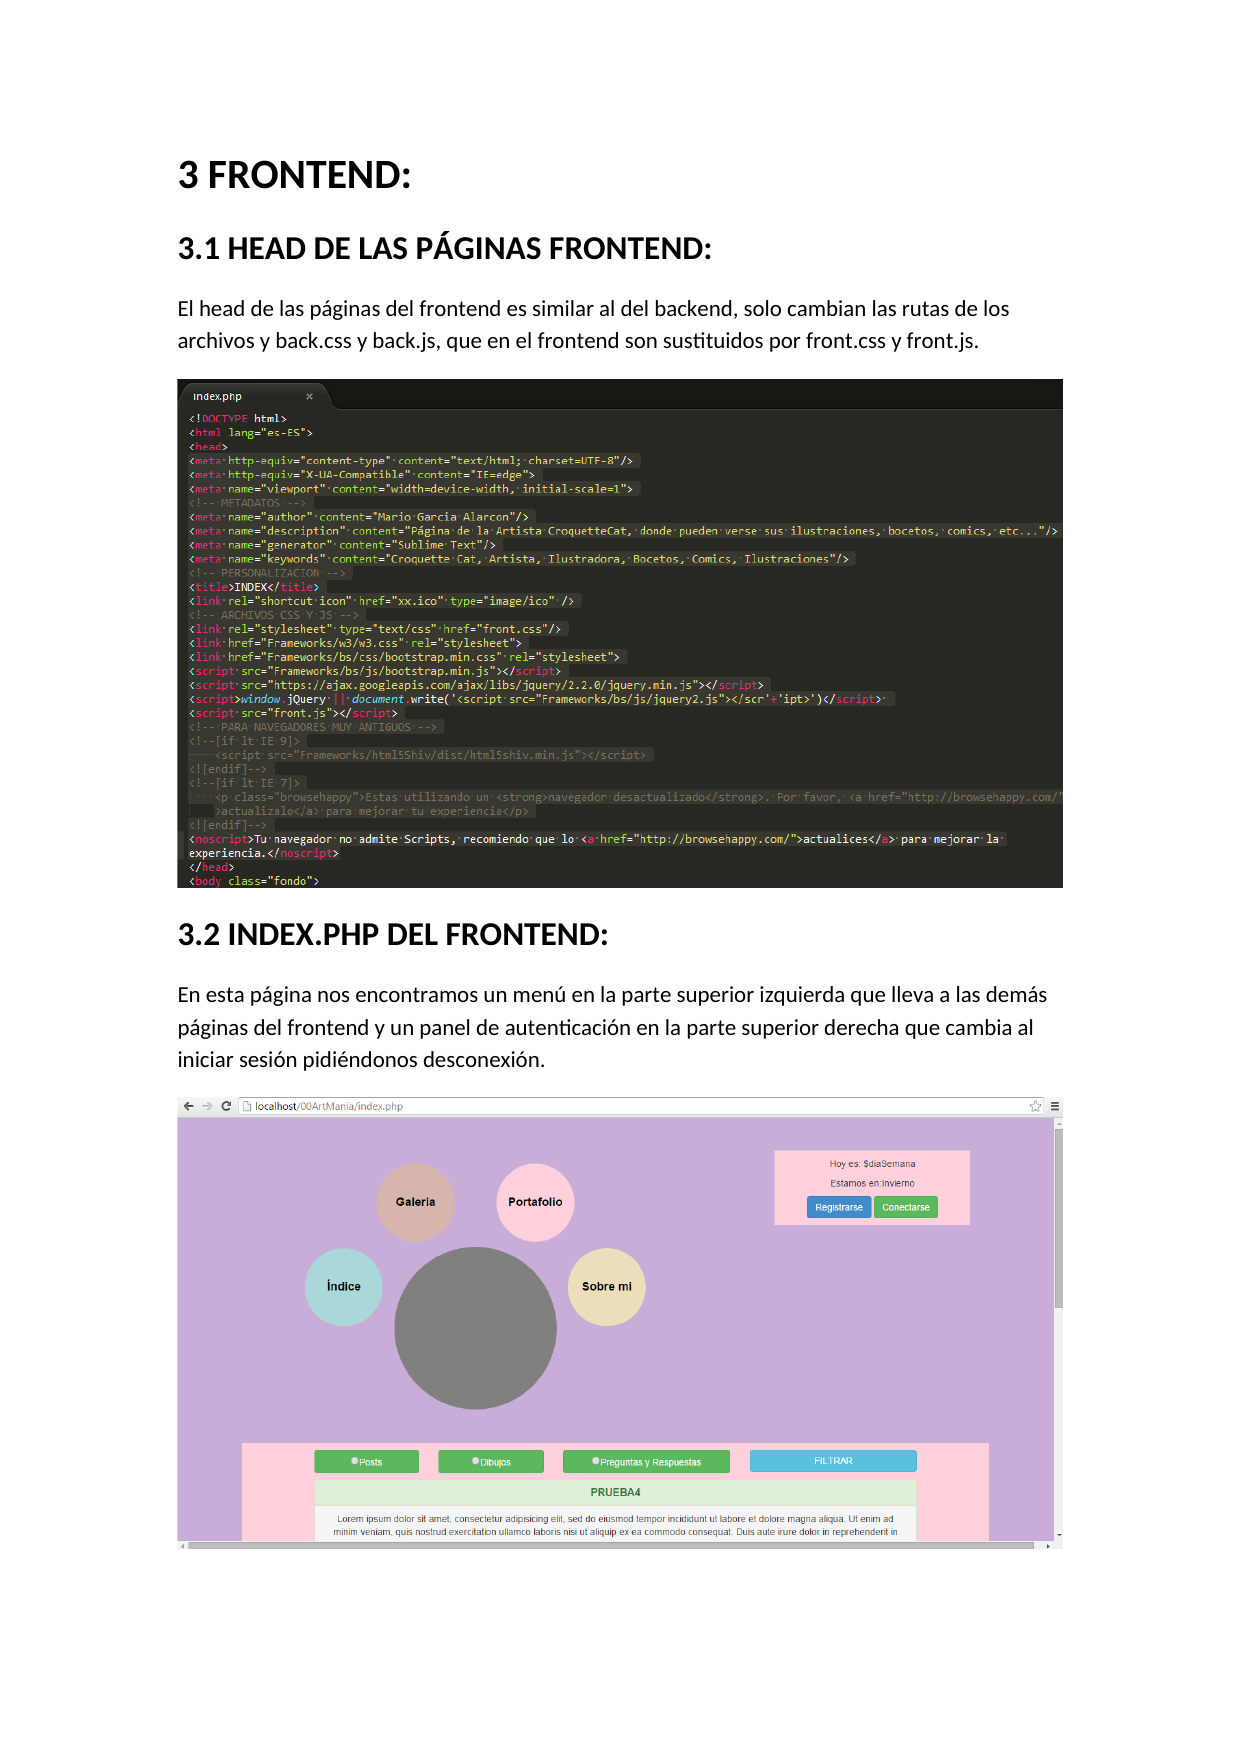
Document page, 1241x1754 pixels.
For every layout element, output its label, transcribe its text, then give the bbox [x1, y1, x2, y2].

text El head de las páginas del frontend es similar al del backend, solo cambian las rutas de los archivos y back.css y back.js, que en el frontend son sustituidos por front.css y front.js. [177, 294, 1063, 355]
text 3.1 HEAD DE LAS PÁGINAS FRONTEND: [177, 227, 1063, 268]
picture [177, 1097, 1063, 1549]
text En esta página nos encontramos un menú en la parte superior izquierda que lleva a las demás páginas del frontend y un panel de autenticación en la parte superior derecha que cambia al iniciar sesión pidiéndonos desconexión. [177, 981, 1063, 1073]
picture [177, 379, 1063, 888]
text 3.2 INDEX.PHP DEL FRONTEND: [177, 913, 1063, 954]
text 3 FRONTEND: [177, 148, 1063, 198]
